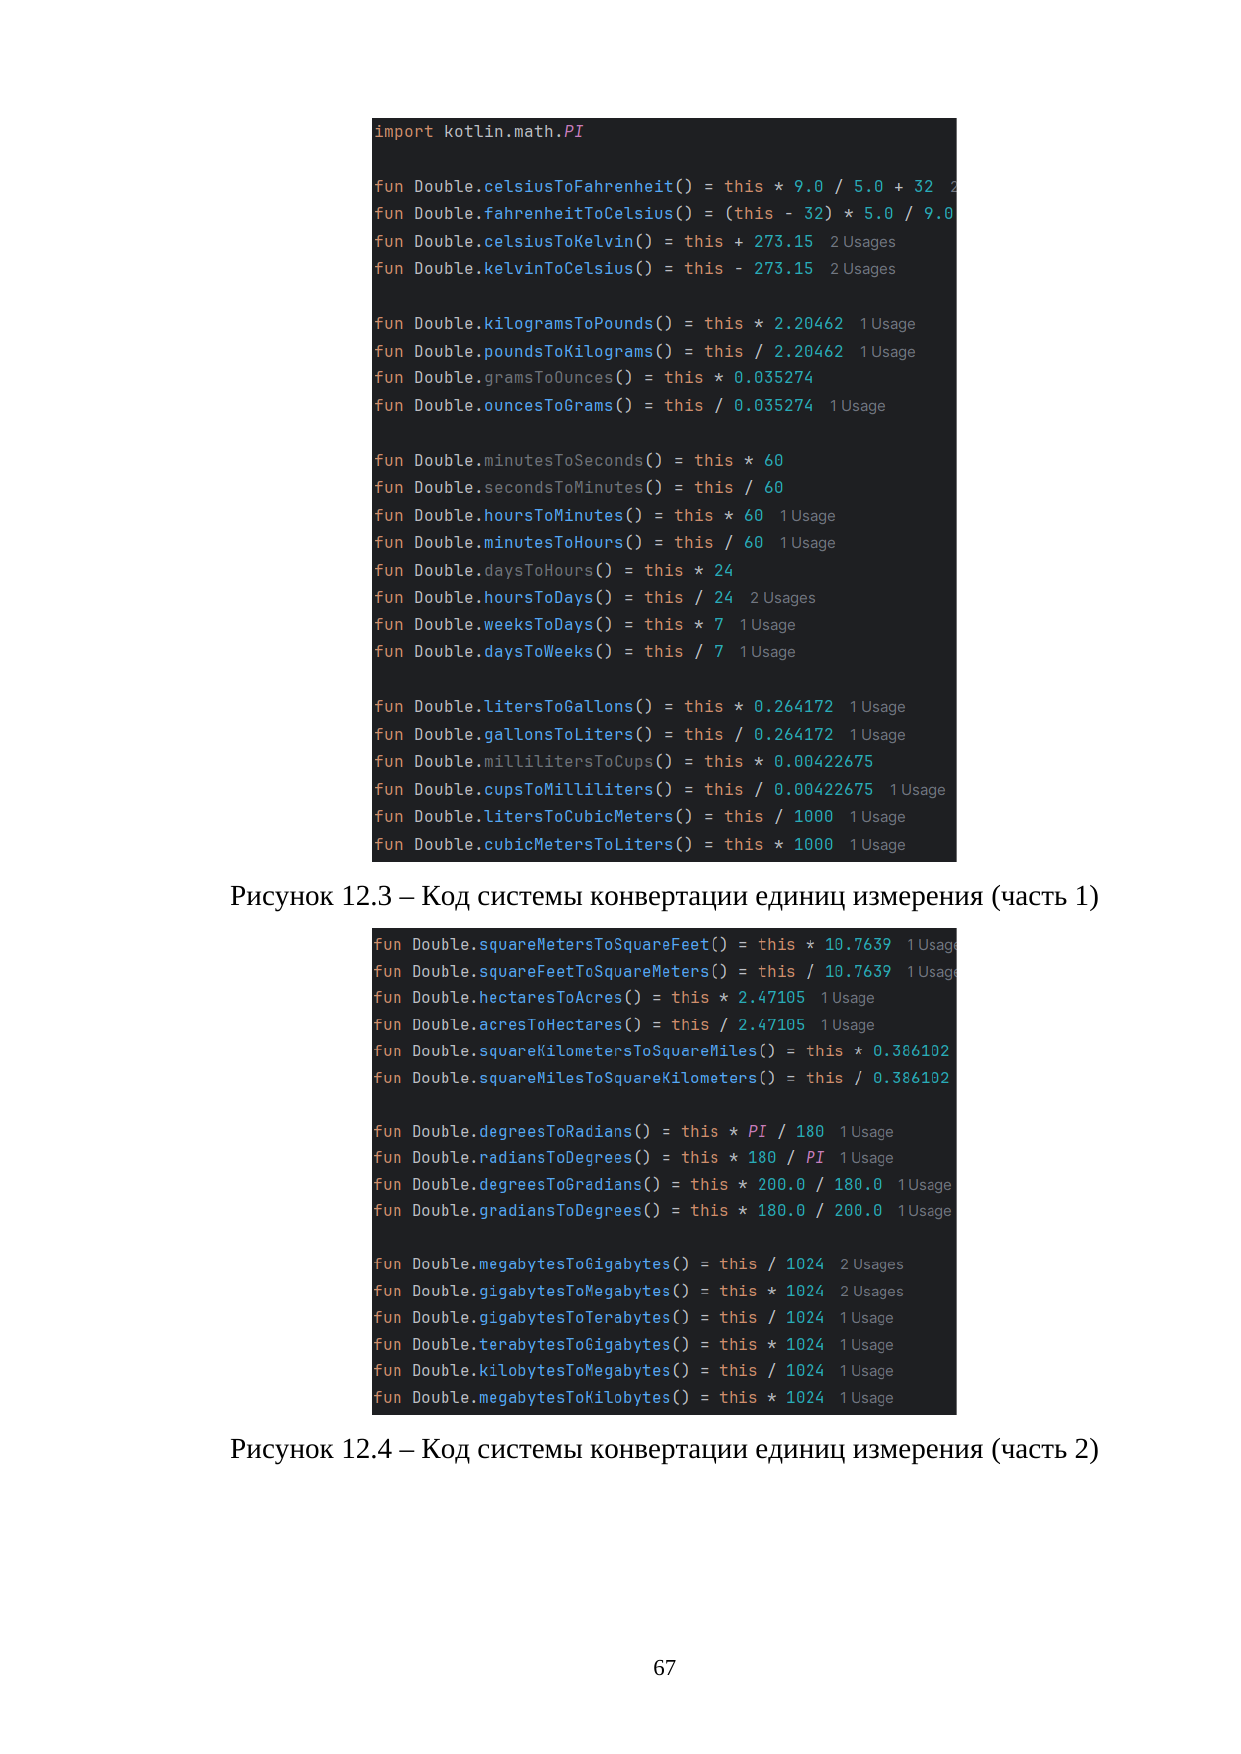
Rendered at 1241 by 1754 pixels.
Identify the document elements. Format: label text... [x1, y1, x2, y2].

picture [372, 118, 957, 862]
text Рисунок 12.4 – Код системы конвертации единиц измерения (часть 2) [177, 1431, 1152, 1465]
picture [372, 928, 957, 1415]
text Рисунок 12.3 – Код системы конвертации единиц измерения (часть 1) [177, 878, 1152, 912]
